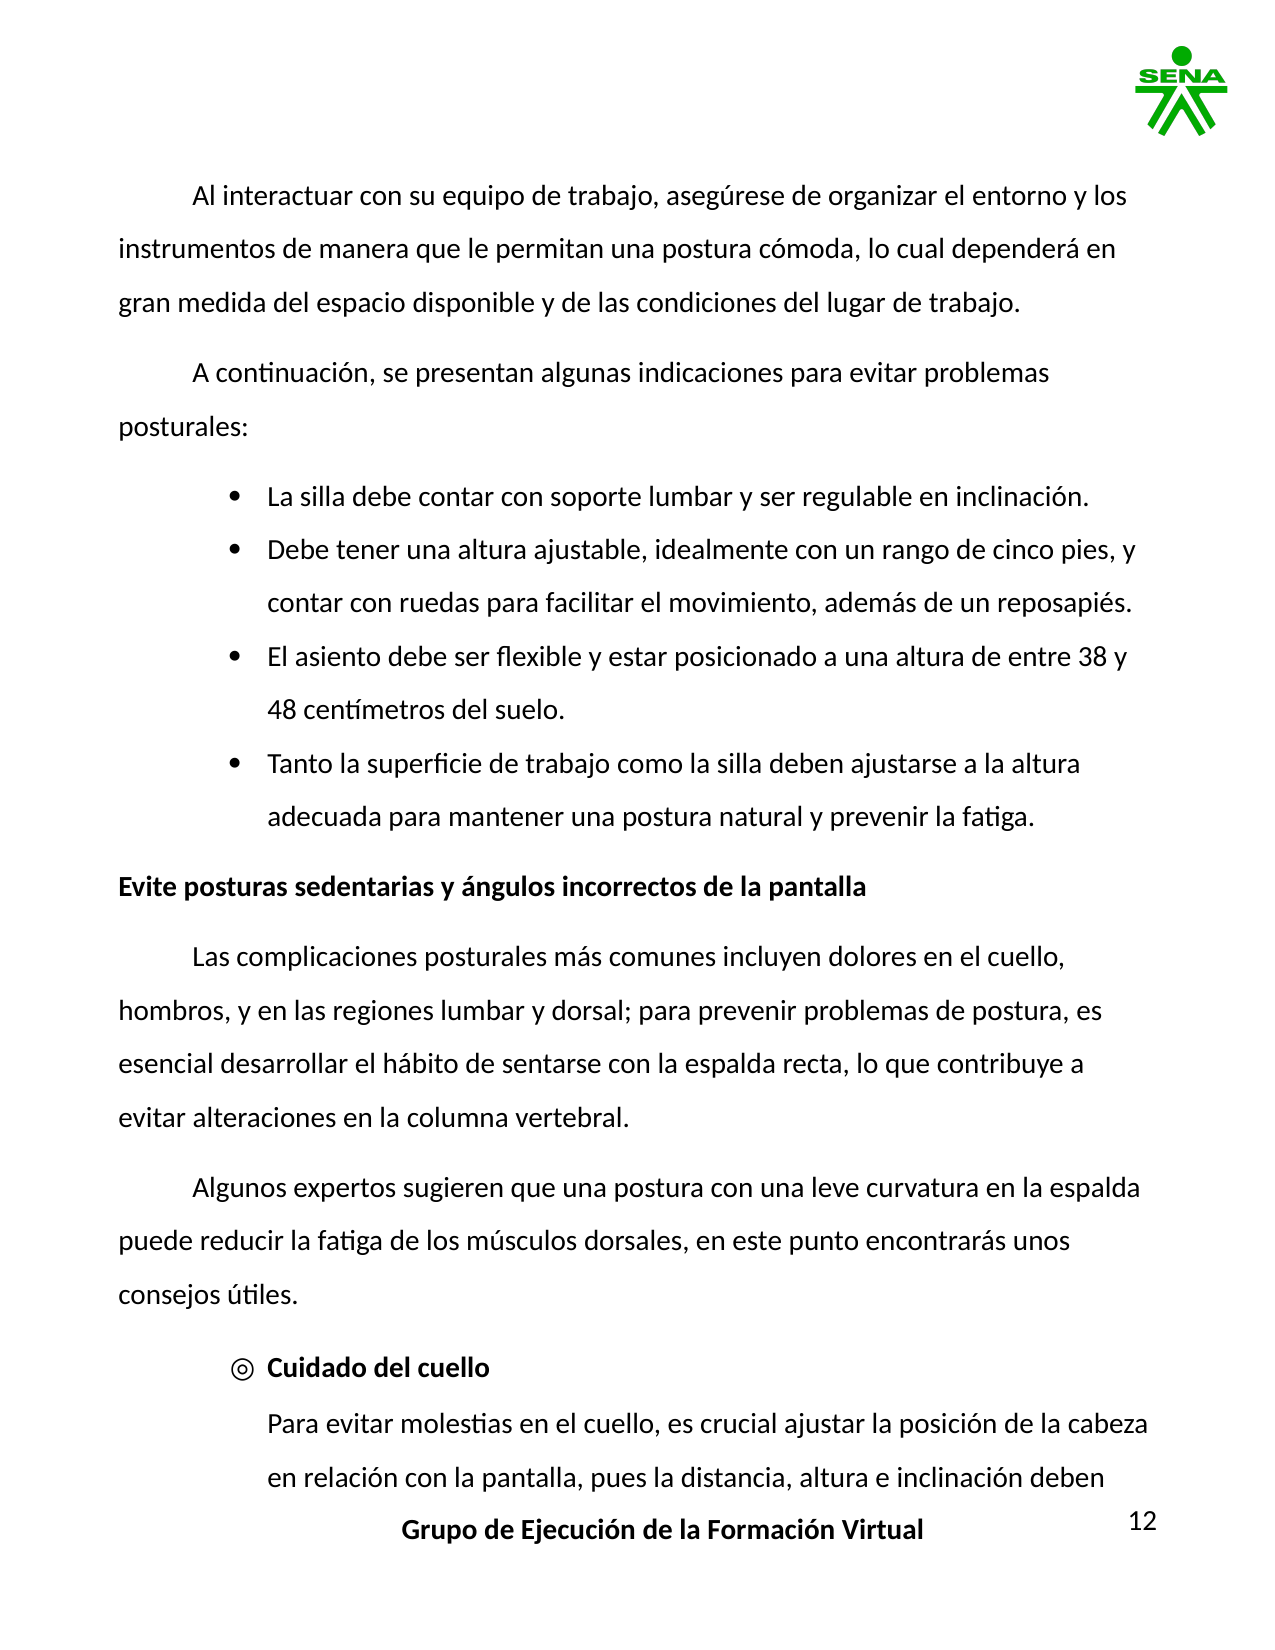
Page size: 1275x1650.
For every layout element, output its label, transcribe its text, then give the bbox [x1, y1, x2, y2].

list El asiento debe ser flexible y estar posicionado a una altura de entre 38 y 48 centímetros del suelo. [229, 638, 1157, 727]
list Debe tener una altura ajustable, idealmente con un rango de cinco pies, y contar con ruedas para facilitar el movimiento, además de un reposapiés. [229, 531, 1157, 620]
list Cuidado del cuello [229, 1346, 1157, 1386]
text Evite posturas sedentarias y ángulos incorrectos de la pantalla [118, 868, 1157, 904]
text A continuación, se presentan algunas indicaciones para evitar problemas posturales: [118, 354, 1157, 443]
text Las complicaciones posturales más comunes incluyen dolores en el cuello, hombros, y en las regiones lumbar y dorsal; para prevenir problemas de postura, es esencial desarrollar el hábito de sentarse con la espalda recta, lo que contribuye a evitar alteraciones en la columna vertebral. [118, 938, 1157, 1134]
text Al interactuar con su equipo de trabajo, asegúrese de organizar el entorno y los instrumentos de manera que le permitan una postura cómoda, lo cual dependerá en gran medida del espacio disponible y de las condiciones del lugar de trabajo. [118, 177, 1157, 320]
text Algunos expertos sugieren que una postura con una leve curvatura en la espalda puede reducir la fatiga de los músculos dorsales, en este punto encontrarás unos consejos útiles. [118, 1169, 1157, 1311]
list La silla debe contar con soporte lumbar y ser regulable en inclinación. [229, 478, 1157, 513]
list Tanto la superficie de trabajo como la silla deben ajustarse a la altura adecuada para mantener una postura natural y prevenir la fatiga. [229, 745, 1157, 834]
picture [1135, 46, 1228, 136]
